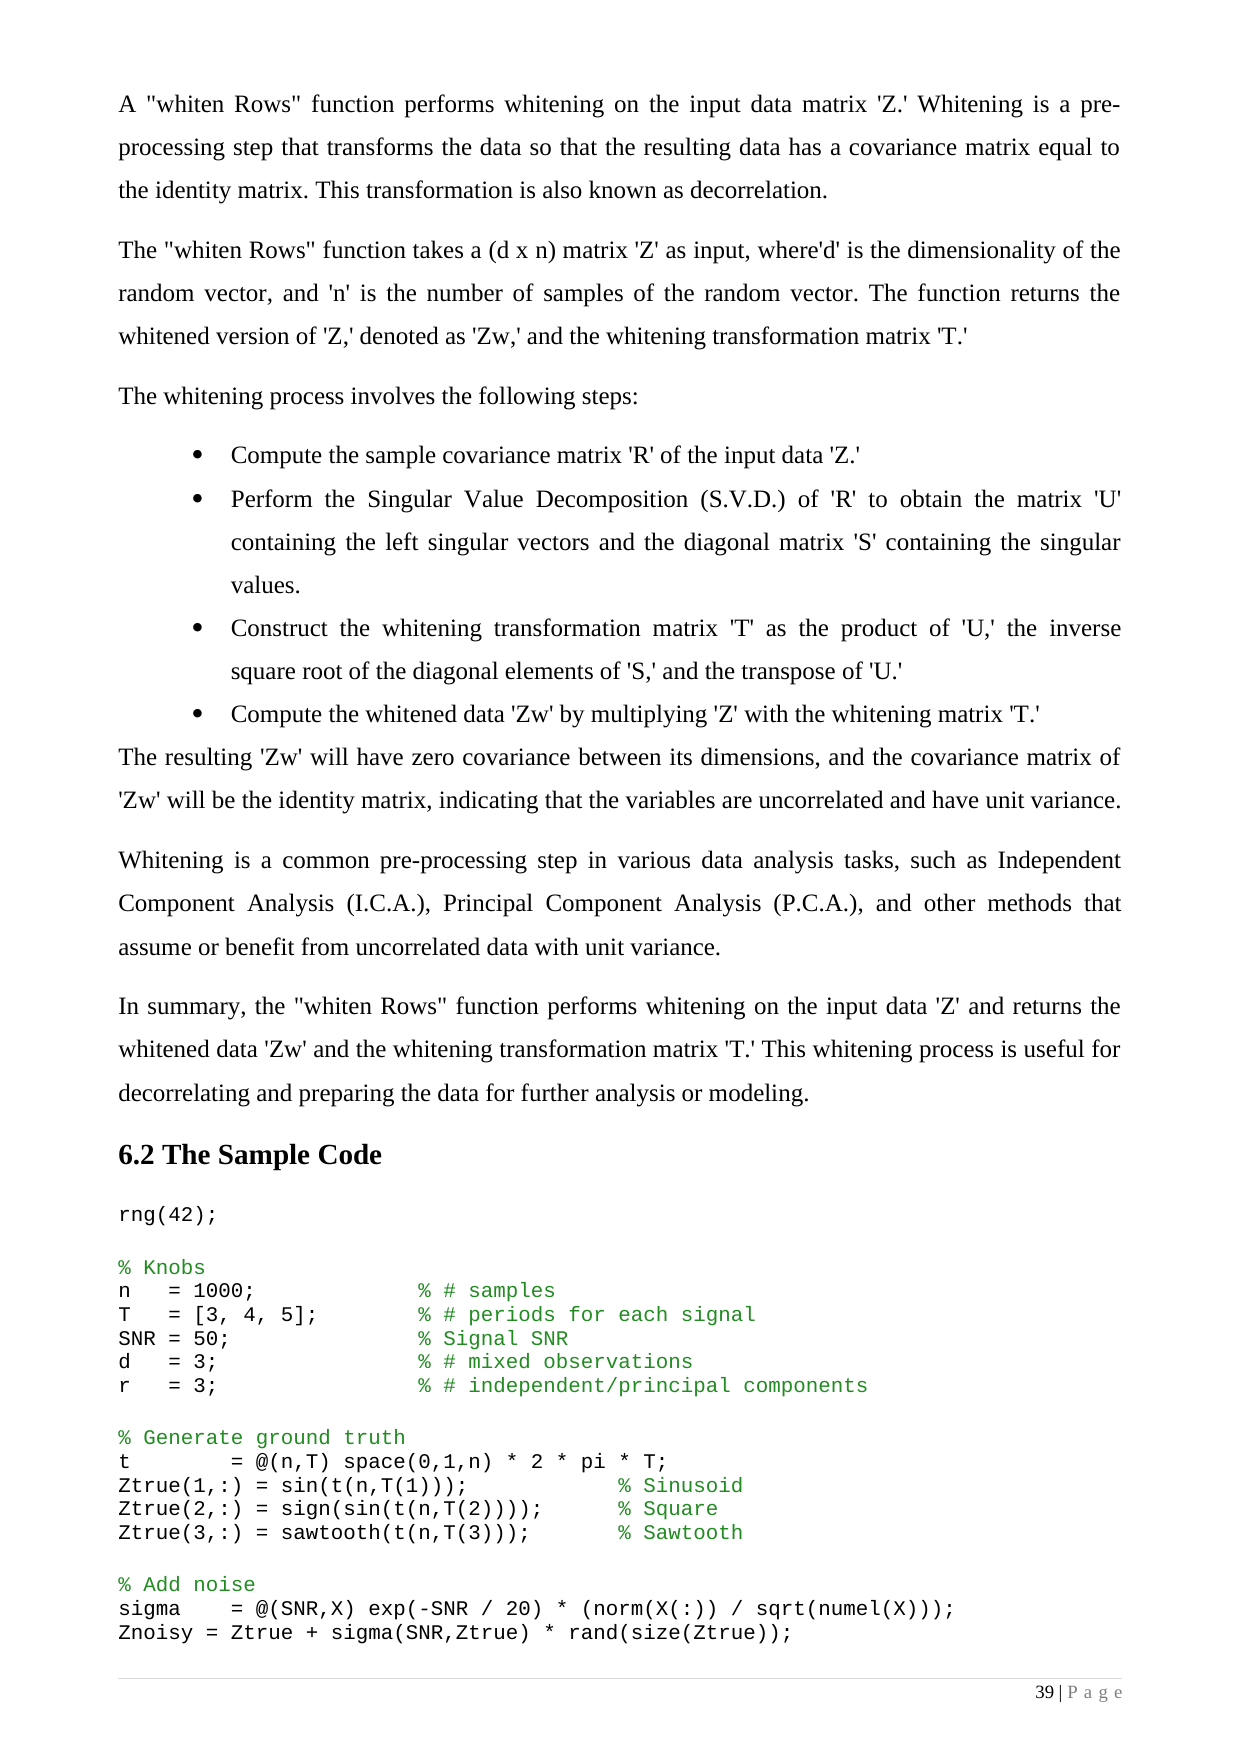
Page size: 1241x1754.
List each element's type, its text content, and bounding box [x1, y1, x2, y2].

text n = 1000; % # samples [118, 1280, 1122, 1304]
text Whitening is a common pre-processing step in various data analysis tasks, such as Independent Component Analysis (I.C.A.), Principal Component Analysis (P.C.A.), and other methods that assume or benefit from uncorrelated data with unit variance. [118, 845, 1122, 960]
text Ztrue(3,:) = sawtooth(t(n,T(3))); % Sawtooth [118, 1522, 1122, 1546]
text d = 3; % # mixed observations [118, 1351, 1122, 1375]
text Znoisy = Ztrue + sigma(SNR,Ztrue) * rand(size(Ztrue)); [118, 1622, 1122, 1645]
text The whitening process involves the following steps: [118, 381, 1122, 409]
text The resulting 'Zw' will have zero covariance between its dimensions, and the covariance matrix of 'Zw' will be the identity matrix, indicating that the variables are uncorrelated and have unit variance. [118, 742, 1122, 814]
text t = @(n,T) space(0,1,n) * 2 * pi * T; [118, 1451, 1122, 1475]
text Ztrue(2,:) = sign(sin(t(n,T(2)))); % Square [118, 1498, 1122, 1522]
text SNR = 50; % Signal SNR [118, 1328, 1122, 1351]
text r = 3; % # independent/principal components [118, 1375, 1122, 1399]
text T = [3, 4, 5]; % # periods for each signal [118, 1304, 1122, 1328]
list Perform the Singular Value Decomposition (S.V.D.) of 'R' to obtain the matrix 'U' containing the left singular vectors and the diagonal matrix 'S' containing the singular values. [193, 484, 1122, 599]
text 6.2 The Sample Code [118, 1137, 1122, 1171]
list Compute the sample covariance matrix 'R' of the input data 'Z.' [193, 441, 1122, 469]
text A "whiten Rows" function performs whitening on the input data matrix 'Z.' Whitening is a pre-processing step that transforms the data so that the resulting data has a covariance matrix equal to the identity matrix. This transformation is also known as decorrelation. [118, 89, 1122, 204]
text % Knobs [118, 1257, 1122, 1280]
list Compute the whitened data 'Zw' by multiplying 'Z' with the whitening matrix 'T.' [193, 699, 1122, 728]
text The "whiten Rows" function takes a (d x n) matrix 'Z' as input, where'd' is the dimensionality of the random vector, and 'n' is the number of samples of the random vector. The function returns the whitened version of 'Z,' denoted as 'Zw,' and the whitening transformation matrix 'T.' [118, 235, 1122, 350]
text % Generate ground truth [118, 1427, 1122, 1451]
text % Add noise [118, 1574, 1122, 1598]
text rng(42); [118, 1204, 1122, 1228]
list Construct the whitening transformation matrix 'T' as the product of 'U,' the inverse square root of the diagonal elements of 'S,' and the transpose of 'U.' [193, 613, 1122, 685]
text sigma = @(SNR,X) exp(-SNR / 20) * (norm(X(:)) / sqrt(numel(X))); [118, 1598, 1122, 1622]
text Ztrue(1,:) = sin(t(n,T(1))); % Sinusoid [118, 1475, 1122, 1498]
text In summary, the "whiten Rows" function performs whitening on the input data 'Z' and returns the whitened data 'Zw' and the whitening transformation matrix 'T.' This whitening process is useful for decorrelating and preparing the data for further analysis or modeling. [118, 991, 1122, 1106]
